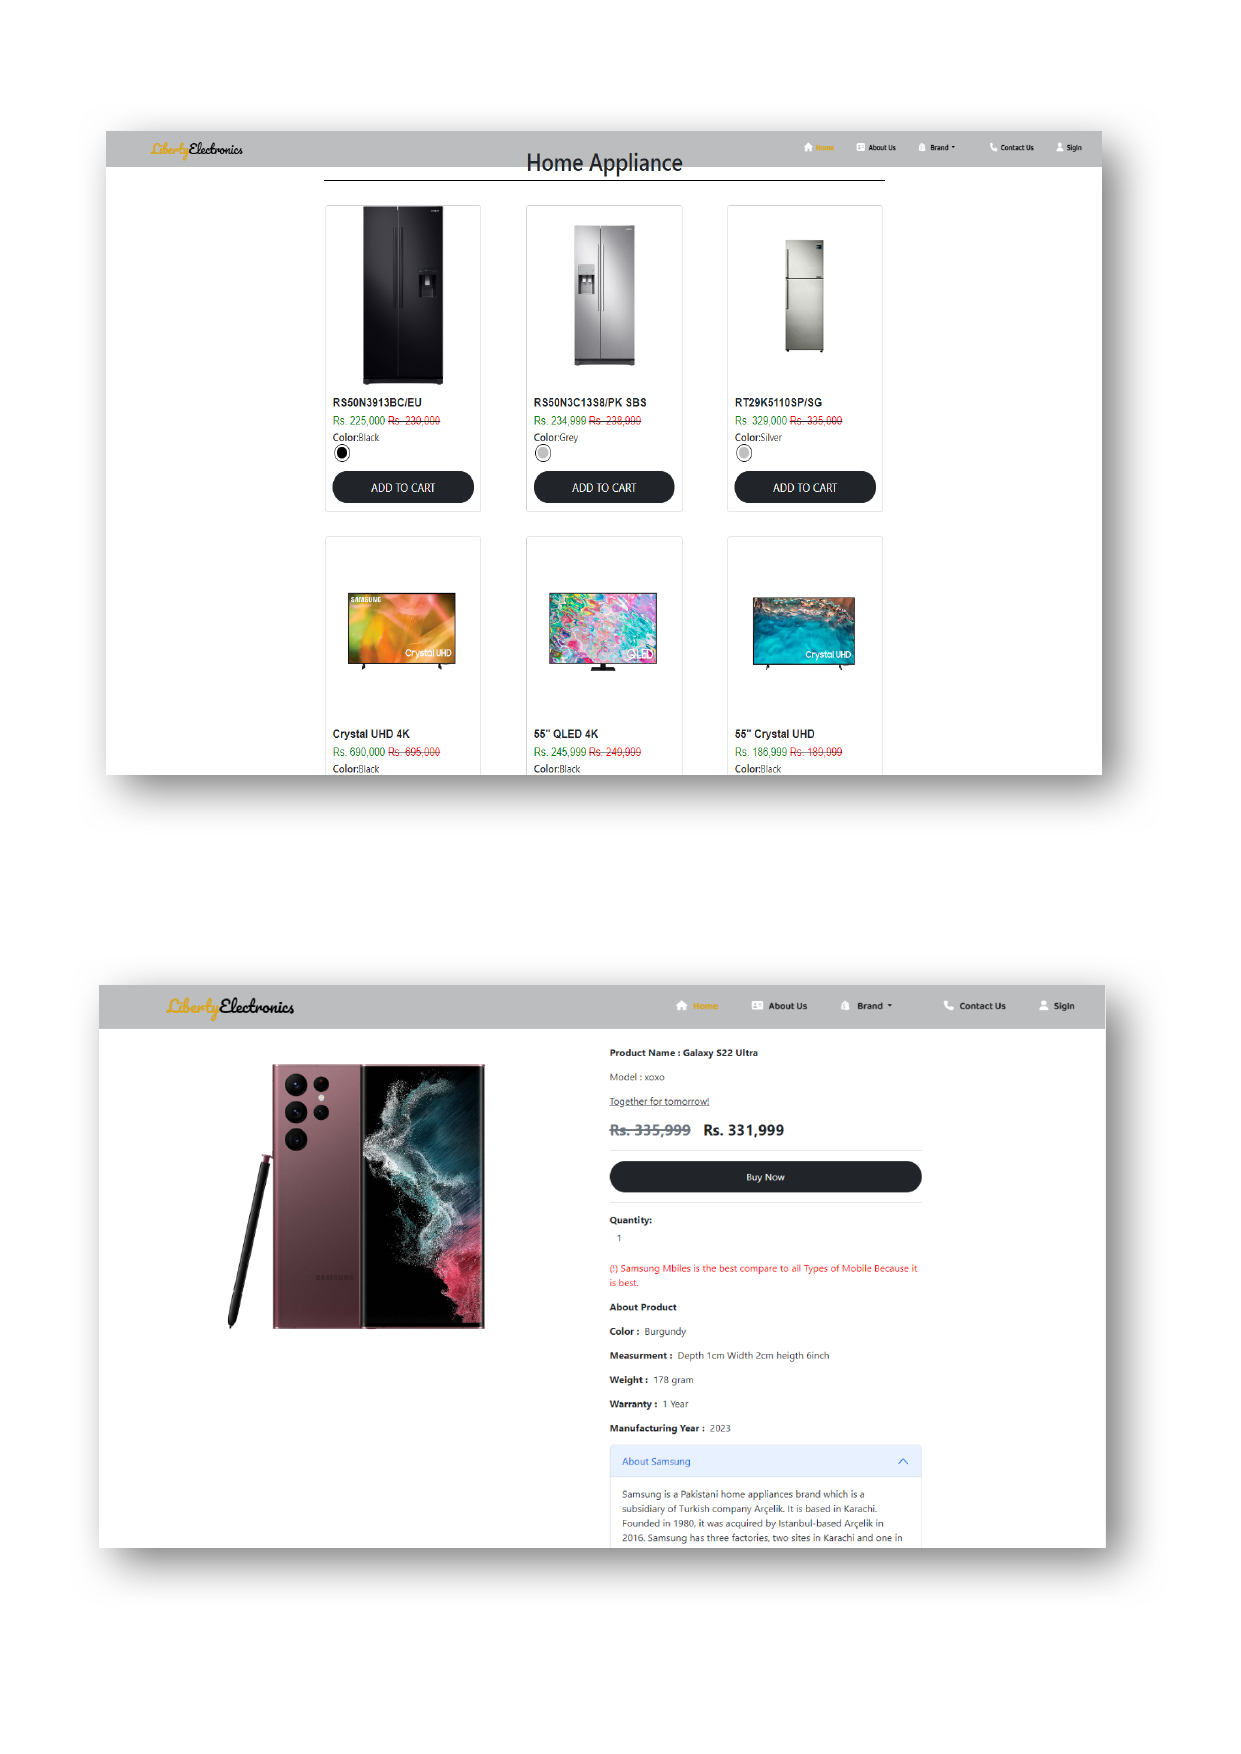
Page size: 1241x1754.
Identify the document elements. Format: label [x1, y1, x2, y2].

picture [106, 131, 1102, 775]
picture [99, 985, 1106, 1548]
